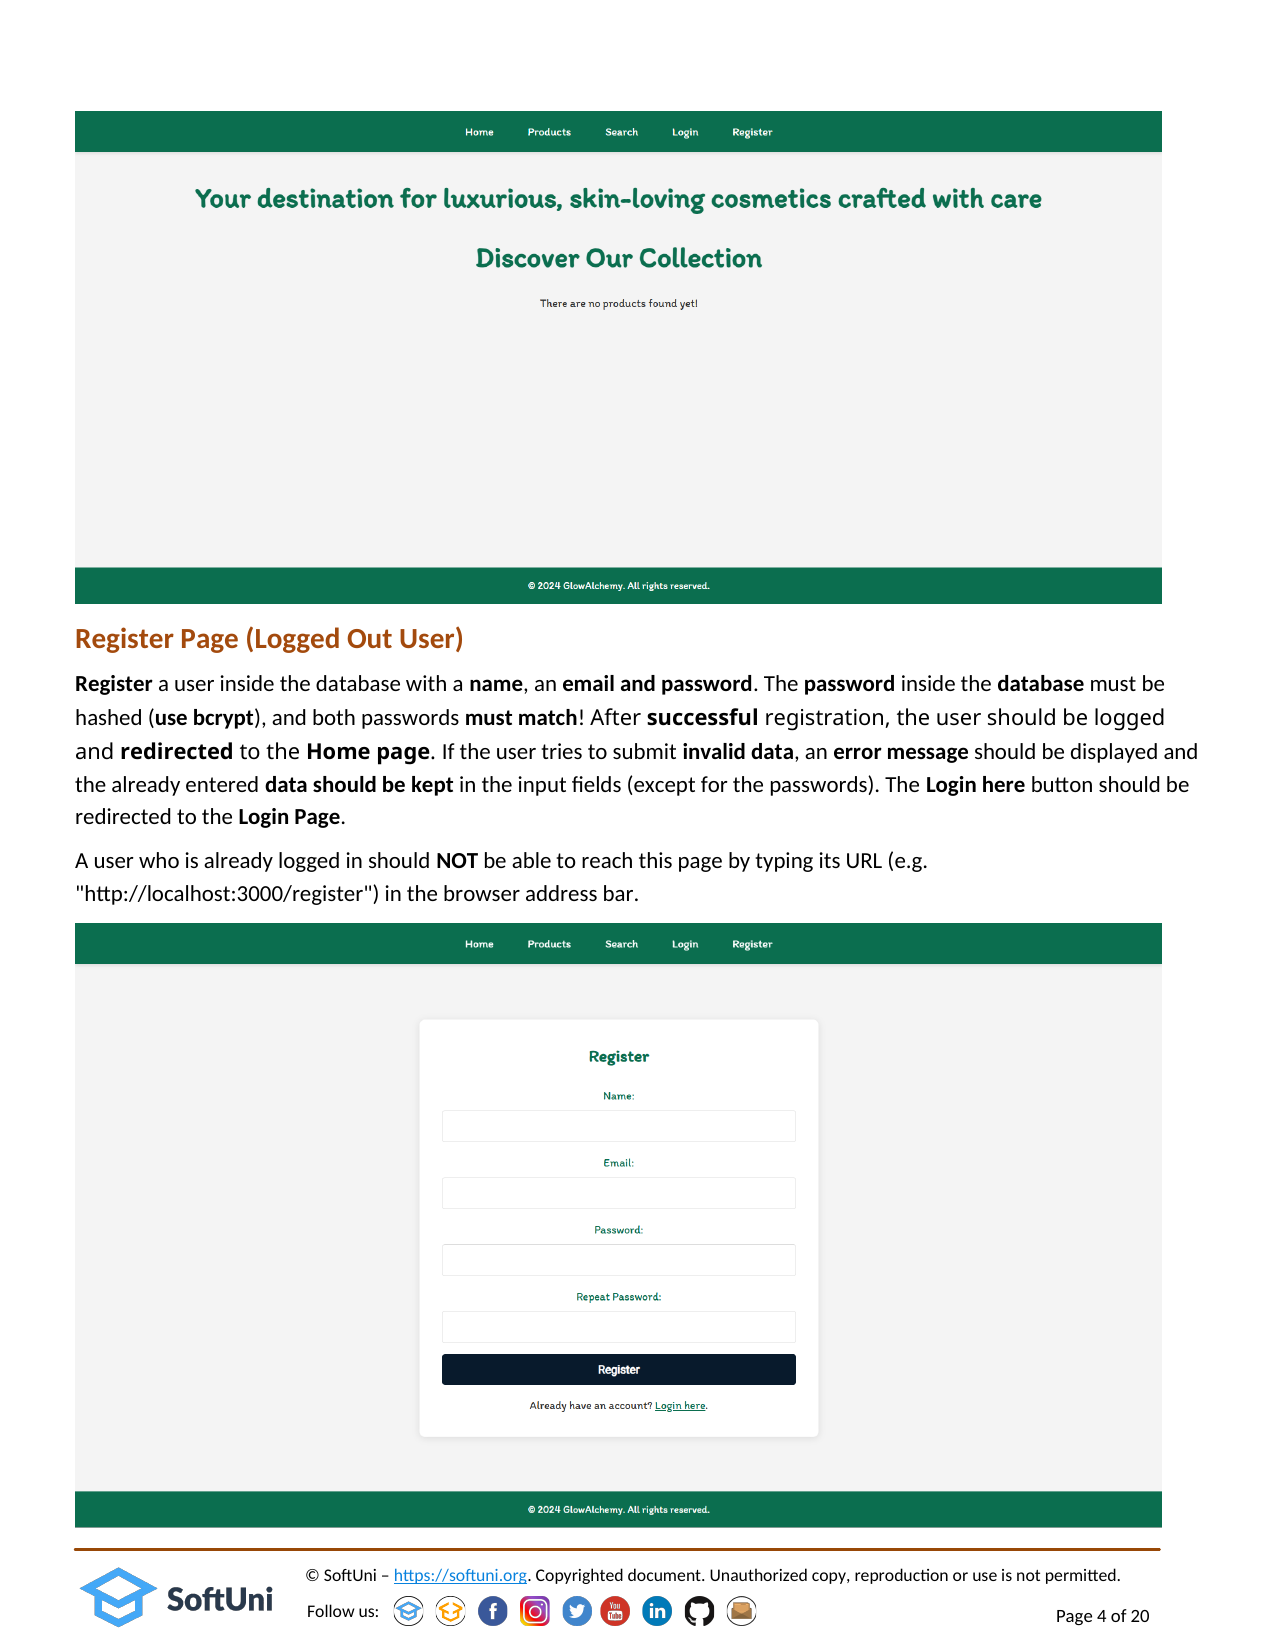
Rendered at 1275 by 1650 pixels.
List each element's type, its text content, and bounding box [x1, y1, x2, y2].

picture [642, 1596, 651, 1605]
picture [600, 1596, 630, 1626]
picture [478, 1596, 508, 1626]
text Register a user inside the database with a name, an email and password. The password inside the database must be hashed (use bcrypt), and both passwords must match! After successful registration, the user should be logged and redirected to the Home page. If the user tries to submit invalid data, an error message should be displayed and the already entered data should be kept in the input fields (except for the passwords). The Login here button should be redirected to the Login Page. [75, 669, 1200, 830]
picture [684, 1596, 715, 1626]
picture [393, 1596, 424, 1626]
picture [663, 1617, 672, 1626]
picture [656, 1608, 665, 1618]
picture [642, 1617, 651, 1626]
picture [73, 1561, 279, 1633]
picture [726, 1596, 757, 1626]
picture [520, 1596, 550, 1626]
picture [75, 111, 1162, 604]
subtitle Register Page (Logged Out User) [75, 620, 1200, 656]
text A user who is already logged in should NOT be able to reach this page by typing its URL (e.g. "http://localhost:3000/register") in the browser address bar. [75, 847, 1200, 907]
picture [75, 923, 1162, 1528]
picture [435, 1596, 466, 1626]
picture [562, 1596, 592, 1626]
picture [663, 1596, 672, 1605]
